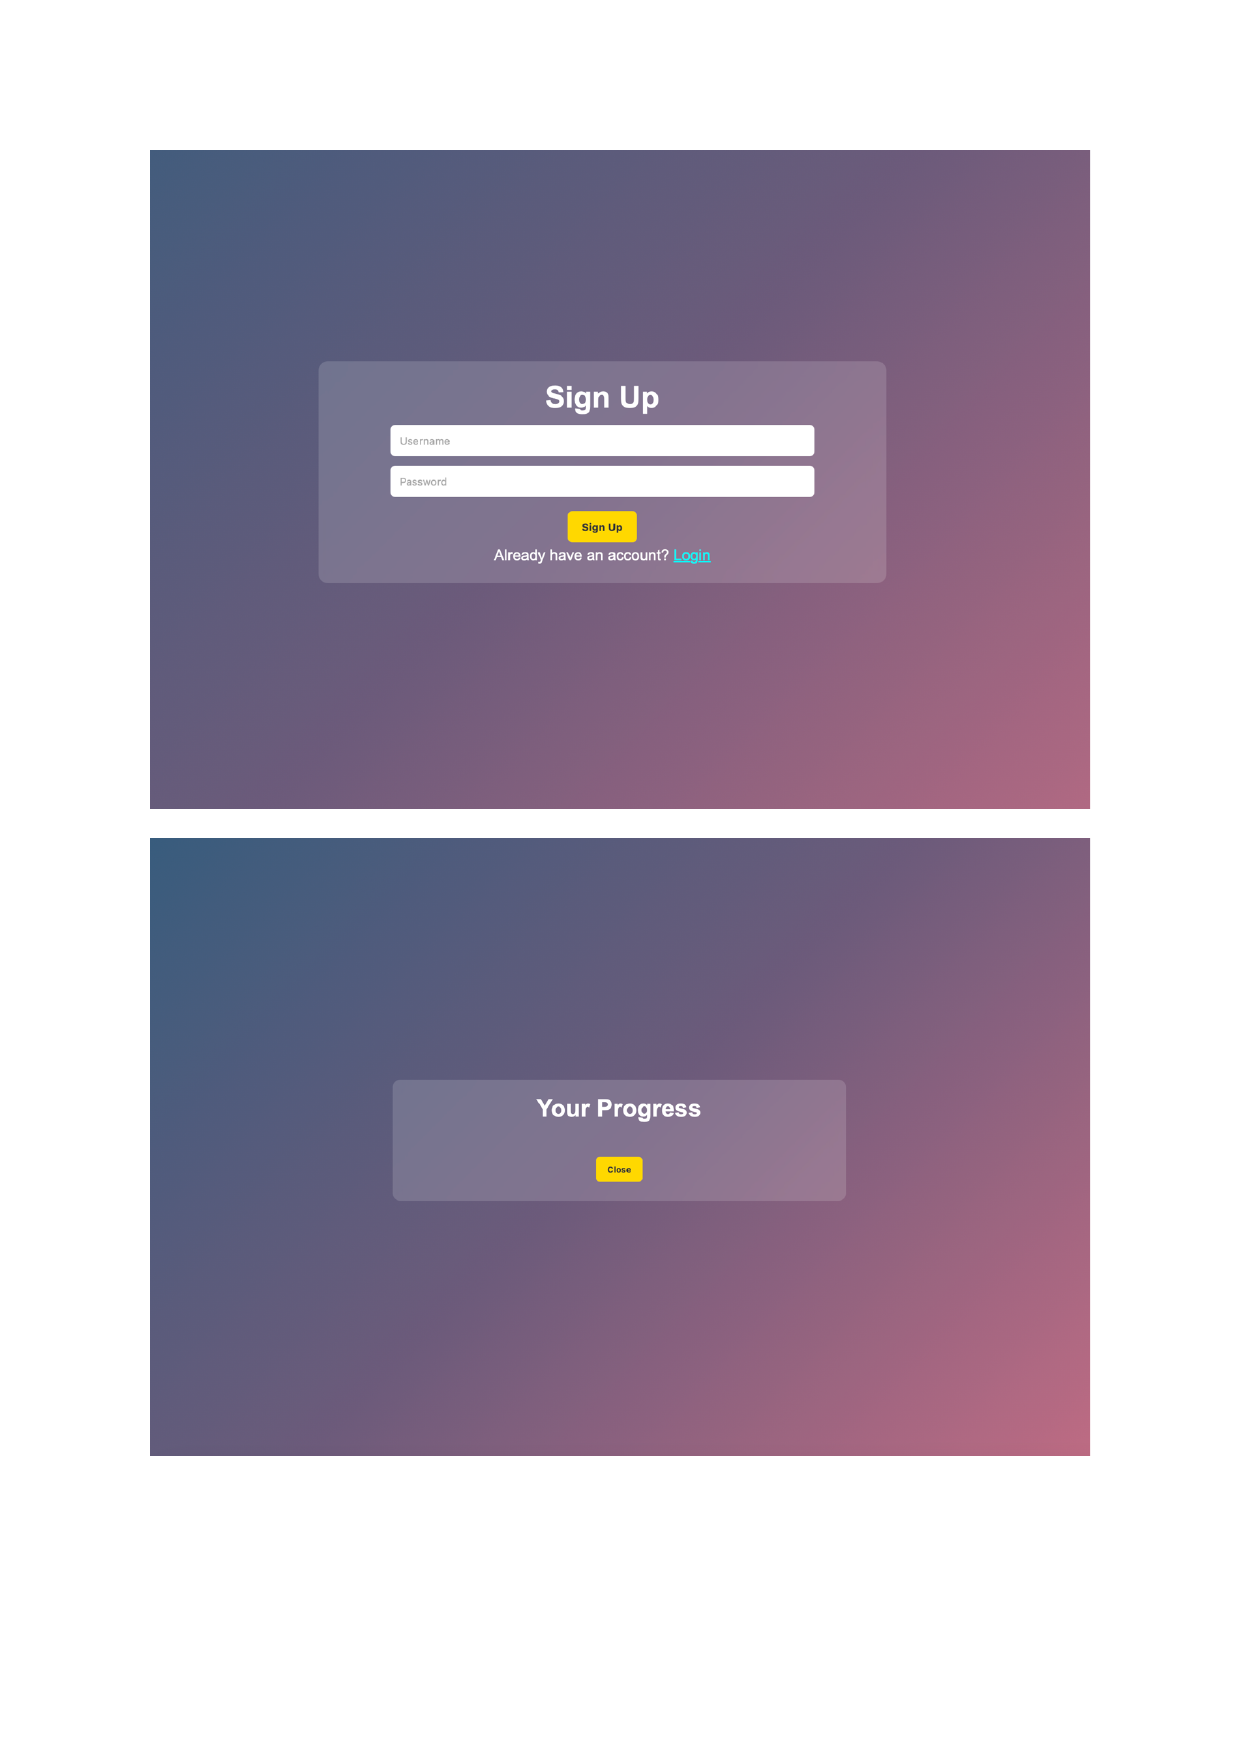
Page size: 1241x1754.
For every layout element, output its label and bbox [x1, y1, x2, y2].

picture [150, 150, 1091, 809]
picture [150, 838, 1091, 1456]
